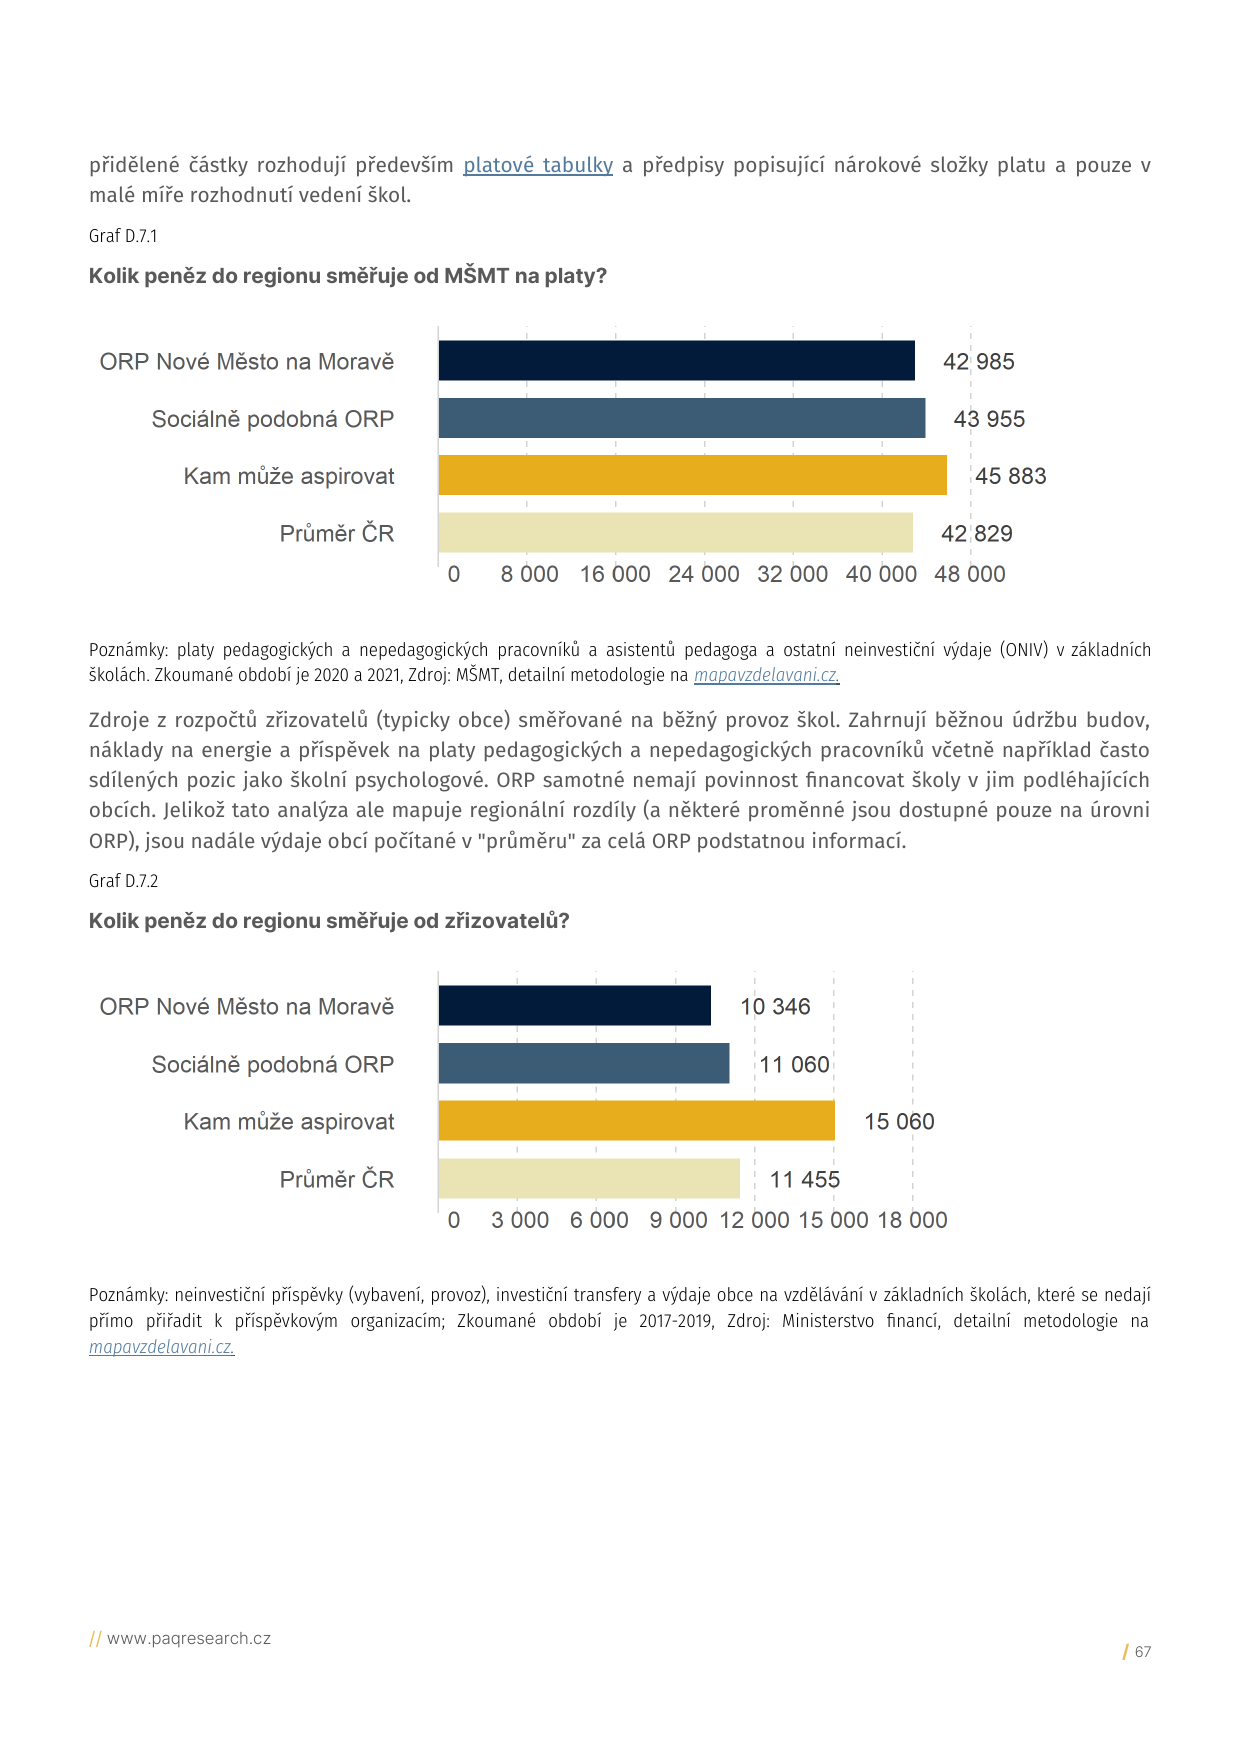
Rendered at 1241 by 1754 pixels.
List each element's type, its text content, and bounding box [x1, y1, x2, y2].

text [89, 148, 1152, 208]
text Poznámky: neinvestiční příspěvky (vybavení, provoz), investiční transfery a výdaje obce na vzdělávání v základních školách, které se nedají přímo přiřadit k příspěvkovým organizacím; Zkoumané období je 2017-2019, Zdroj: Ministerstvo financí, detailní metodologie na mapavzdelavani.cz. [89, 1284, 1152, 1358]
text Graf D.7.1 [89, 225, 1152, 247]
text Kolik peněz do regionu směřuje od zřizovatelů? [89, 909, 1152, 934]
text Kolik peněz do regionu směřuje od MŠMT na platy? [89, 263, 1152, 288]
text Graf D.7.2 [89, 870, 1152, 893]
picture [88, 290, 1139, 622]
text Zdroje z rozpočtů zřizovatelů (typicky obce) směřované na běžný provoz škol. Zahrnují běžnou údržbu budov, náklady na energie a příspěvek na platy pedagogických a nepedagogických pracovníků včetně například často sdílených pozic jako školní psychologové. ORP samotné nemají povinnost financovat školy v jim podléhajících obcích. Jelikož tato analýza ale mapuje regionální rozdíly (a některé proměnné jsou dostupné pouze na úrovni ORP), jsou nadále výdaje obcí počítané v "průměru" za celá ORP podstatnou informací. [89, 703, 1152, 854]
text Poznámky: platy pedagogických a nepedagogických pracovníků a asistentů pedagoga a ostatní neinvestiční výdaje (ONIV) v základních školách. Zkoumané období je 2020 a 2021, Zdroj: MŠMT, detailní metodologie na mapavzdelavani.cz. [89, 638, 1152, 687]
picture [88, 935, 1139, 1268]
